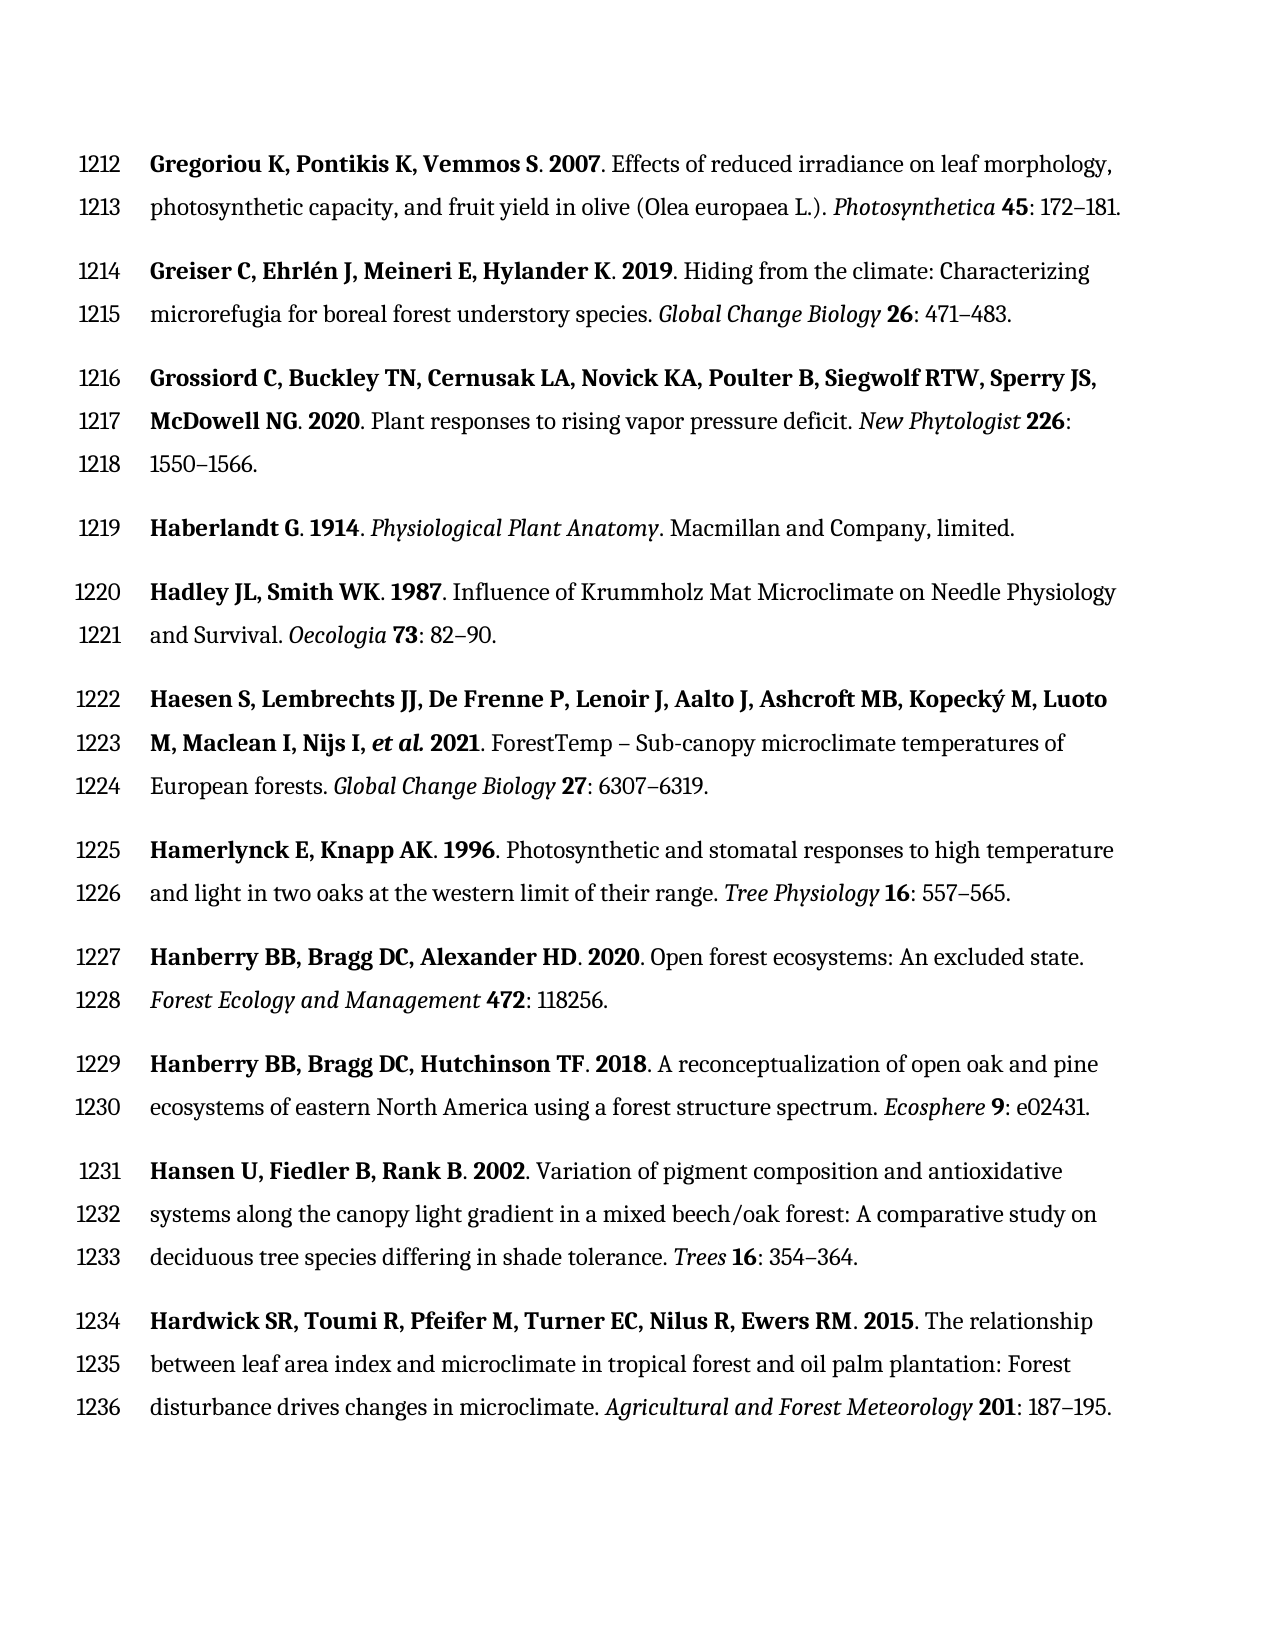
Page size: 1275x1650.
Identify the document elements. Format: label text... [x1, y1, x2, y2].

text Hardwick SR, Toumi R, Pfeifer M, Turner EC, Nilus R, Ewers RM. 2015. The relationship between leaf area index and microclimate in tropical forest and oil palm plantation: Forest disturbance drives changes in microclimate. Agricultural and Forest Meteorology 201: 187–195. [150, 1307, 1125, 1422]
text Grossiord C, Buckley TN, Cernusak LA, Novick KA, Poulter B, Siegwolf RTW, Sperry JS, McDowell NG. 2020. Plant responses to rising vapor pressure deficit. New Phytologist 226: 1550–1566. [150, 364, 1125, 479]
text Gregoriou K, Pontikis K, Vemmos S. 2007. Effects of reduced irradiance on leaf morphology, photosynthetic capacity, and fruit yield in olive (Olea europaea L.). Photosynthetica 45: 172–181. [150, 150, 1125, 222]
text Hadley JL, Smith WK. 1987. Influence of Krummholz Mat Microclimate on Needle Physiology and Survival. Oecologia 73: 82–90. [150, 578, 1125, 650]
text Greiser C, Ehrlén J, Meineri E, Hylander K. 2019. Hiding from the climate: Characterizing microrefugia for boreal forest understory species. Global Change Biology 26: 471–483. [150, 257, 1125, 329]
text Hanberry BB, Bragg DC, Hutchinson TF. 2018. A reconceptualization of open oak and pine ecosystems of eastern North America using a forest structure spectrum. Ecosphere 9: e02431. [150, 1050, 1125, 1122]
text Hanberry BB, Bragg DC, Alexander HD. 2020. Open forest ecosystems: An excluded state. Forest Ecology and Management 472: 118256. [150, 943, 1125, 1014]
text Haesen S, Lembrechts JJ, De Frenne P, Lenoir J, Aalto J, Ashcroft MB, Kopecký M, Luoto M, Maclean I, Nijs I, et al. 2021. ForestTemp – Sub-canopy microclimate temperatures of European forests. Global Change Biology 27: 6307–6319. [150, 685, 1125, 800]
text Haberlandt G. 1914. Physiological Plant Anatomy. Macmillan and Company, limited. [150, 514, 1125, 543]
text Hamerlynck E, Knapp AK. 1996. Photosynthetic and stomatal responses to high temperature and light in two oaks at the western limit of their range. Tree Physiology 16: 557–565. [150, 836, 1125, 907]
text Hansen U, Fiedler B, Rank B. 2002. Variation of pigment composition and antioxidative systems along the canopy light gradient in a mixed beech/oak forest: A comparative study on deciduous tree species differing in shade tolerance. Trees 16: 354–364. [150, 1157, 1125, 1272]
